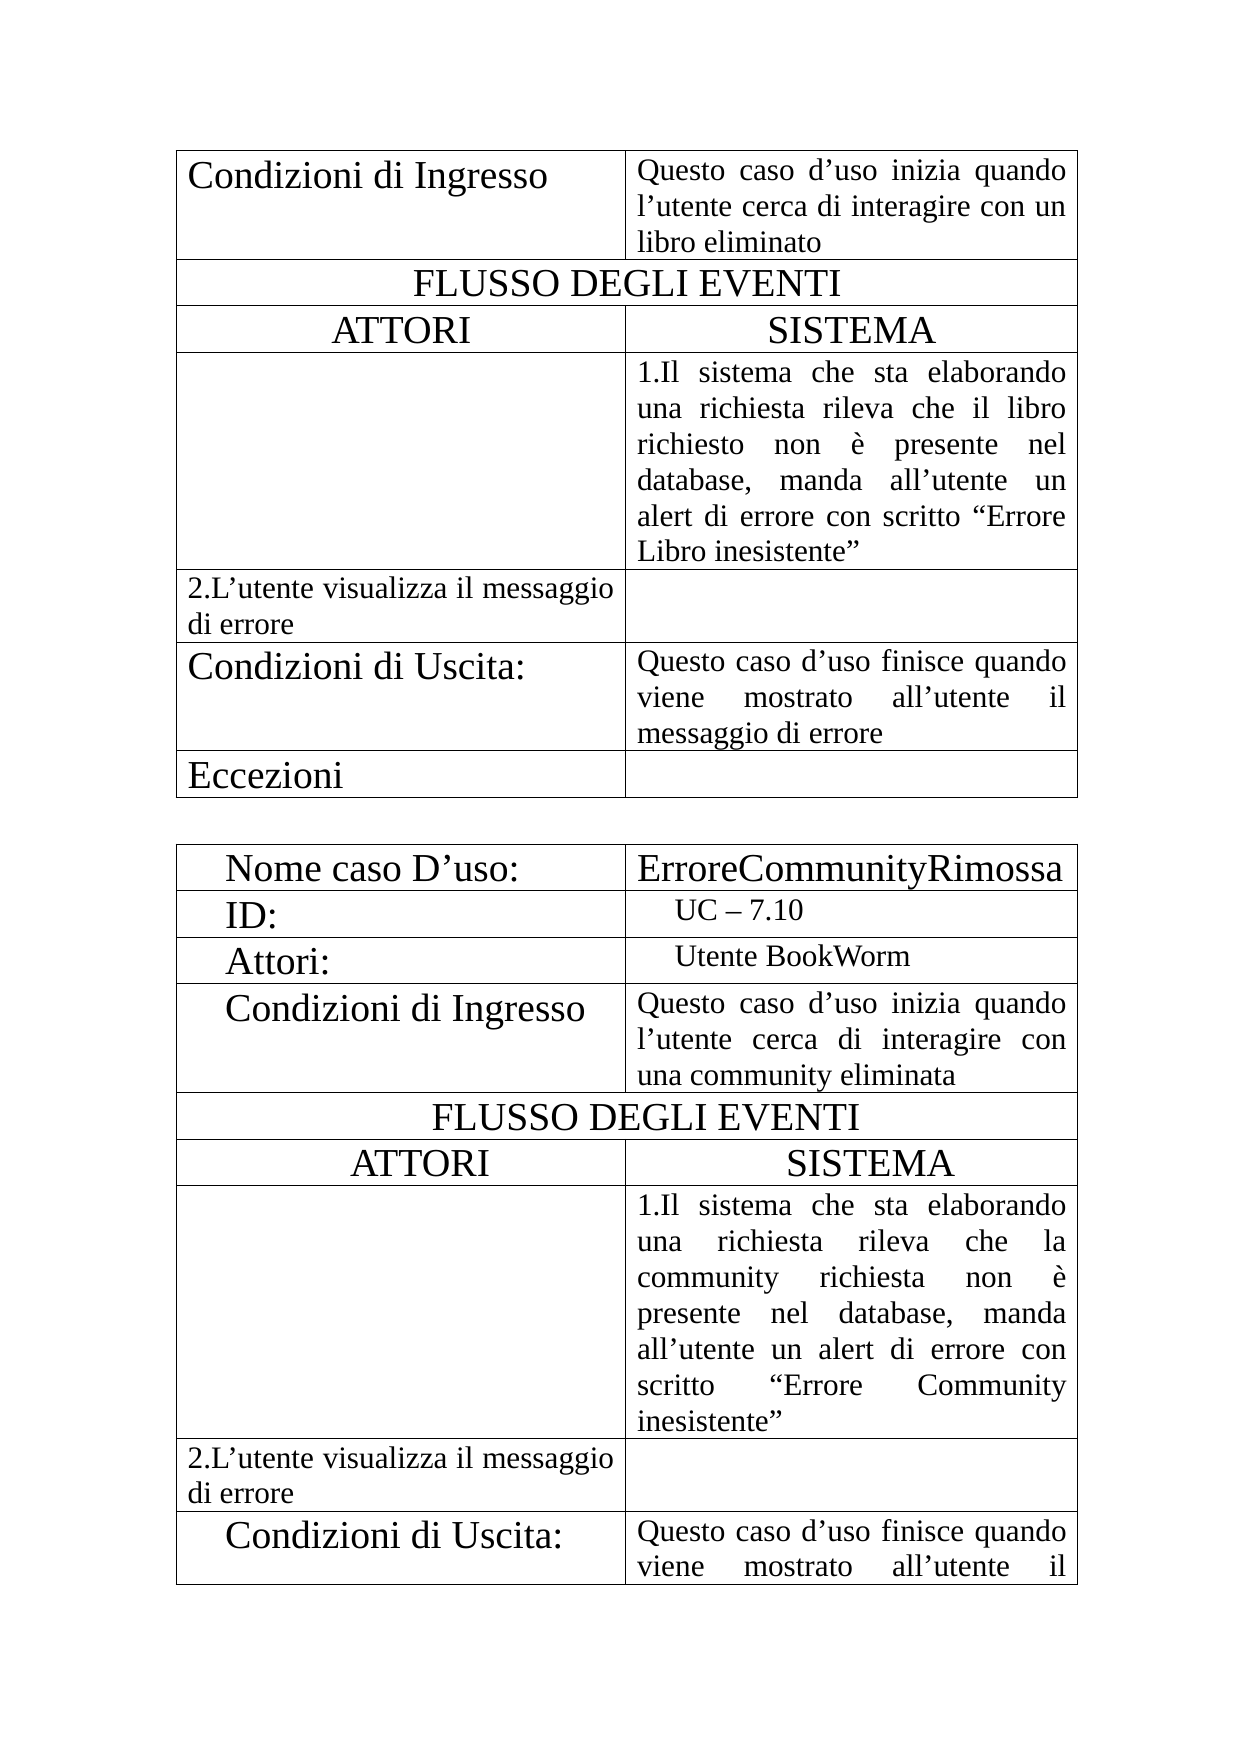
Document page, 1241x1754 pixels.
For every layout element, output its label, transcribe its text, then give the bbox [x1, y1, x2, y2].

table_cell Questo caso d’uso finisce quando viene mostrato all’utente il messaggio di errore [626, 643, 1077, 750]
table_cell Condizioni di Ingresso [177, 984, 625, 1092]
table_cell ATTORI [177, 306, 625, 352]
table_cell FLUSSO DEGLI EVENTI [177, 260, 1077, 305]
table_cell 1.Il sistema che sta elaborando una richiesta rileva che il libro richiesto non è presente nel database, manda all’utente un alert di errore con scritto “Errore Libro inesistente” [626, 353, 1077, 569]
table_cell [626, 1512, 1077, 1584]
table_cell [626, 1439, 1077, 1511]
table_cell [626, 751, 1077, 797]
table_cell Attori: [177, 938, 625, 983]
table_cell 2.L’utente visualizza il messaggio di errore [177, 1439, 625, 1511]
table_cell [177, 353, 625, 569]
table_cell FLUSSO DEGLI EVENTI [177, 1093, 1077, 1139]
table_cell Questo caso d’uso inizia quando l’utente cerca di interagire con un libro eliminato [626, 151, 1077, 259]
table_cell ATTORI [177, 1140, 625, 1185]
table_cell Eccezioni [177, 751, 625, 797]
table_cell 2.L’utente visualizza il messaggio di errore [177, 570, 625, 642]
table_cell [177, 1186, 625, 1438]
table_cell 1.Il sistema che sta elaborando una richiesta rileva che la community richiesta non è presente nel database, manda all’utente un alert di errore con scritto “Errore Community inesistente” [626, 1186, 1077, 1438]
table_cell Utente BookWorm [626, 938, 1077, 983]
table_cell SISTEMA [626, 306, 1077, 352]
table_cell UC – 7.10 [626, 891, 1077, 937]
table_cell Condizioni di Ingresso [177, 151, 625, 259]
table_header Nome caso D’uso: [177, 845, 625, 890]
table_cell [177, 1512, 625, 1584]
table_cell SISTEMA [626, 1140, 1077, 1185]
table_cell Questo caso d’uso inizia quando l’utente cerca di interagire con una community eliminata [626, 984, 1077, 1092]
table_cell [626, 570, 1077, 642]
table_cell ID: [177, 891, 625, 937]
table_cell Condizioni di Uscita: [177, 643, 625, 750]
table_header ErroreCommunityRimossa [626, 845, 1077, 890]
